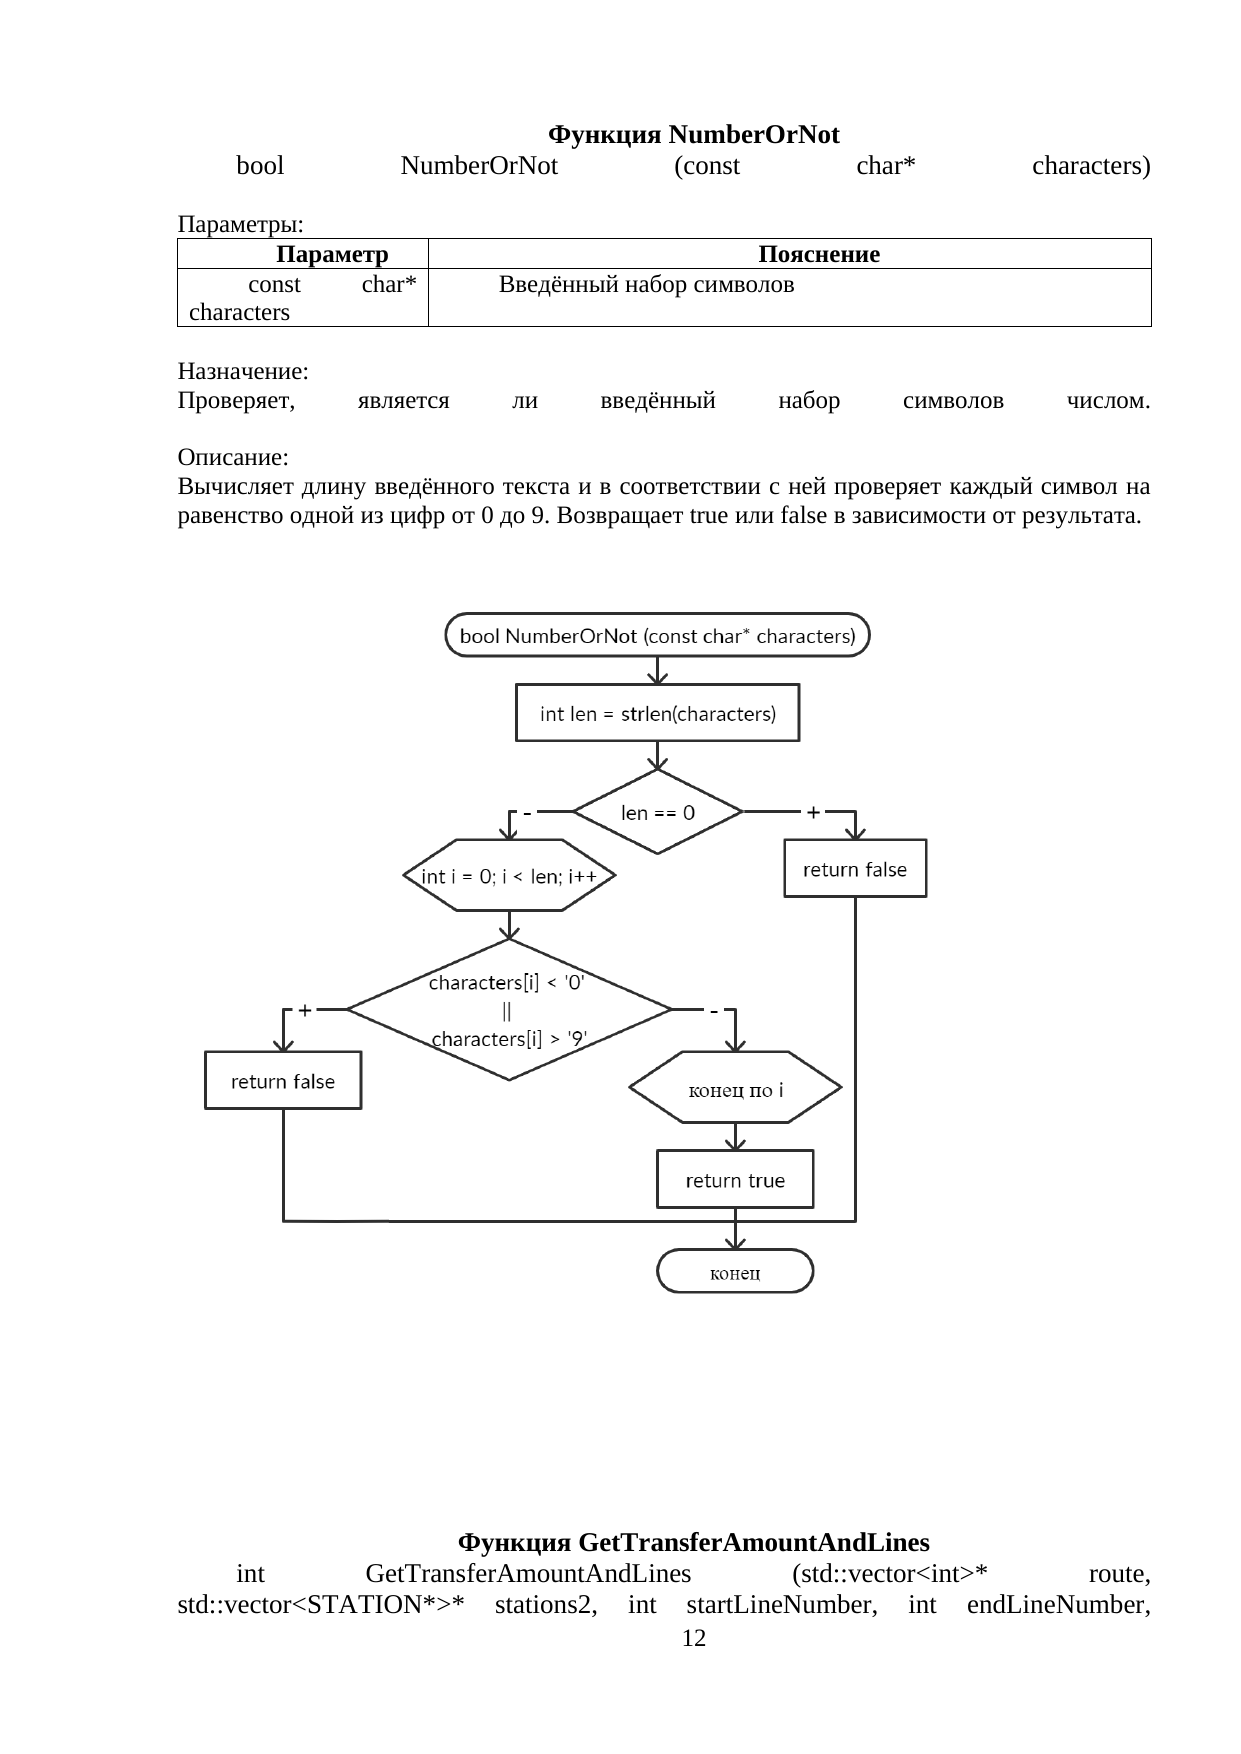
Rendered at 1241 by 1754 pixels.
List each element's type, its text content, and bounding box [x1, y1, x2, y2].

table_header Параметр [178, 239, 428, 268]
table_header Пояснение [429, 239, 1151, 268]
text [177, 1557, 1152, 1619]
table_cell Введённый набор символов [429, 269, 1151, 326]
text bool NumberOrNot (const char* characters) Параметры: [177, 149, 1152, 238]
table_cell const char* characters [178, 269, 428, 326]
picture [177, 586, 954, 1320]
text Функция GetTransferAmountAndLines [177, 1526, 1152, 1557]
text Функция NumberOrNot [177, 118, 1152, 149]
text Назначение: Проверяет, является ли введённый набор символов числом. Описание: Вычисляет длину введённого текста и в соответствии с ней проверяет каждый символ на равенство одной из цифр от 0 до 9. Возвращает true или false в зависимости от результата. [177, 327, 1152, 528]
